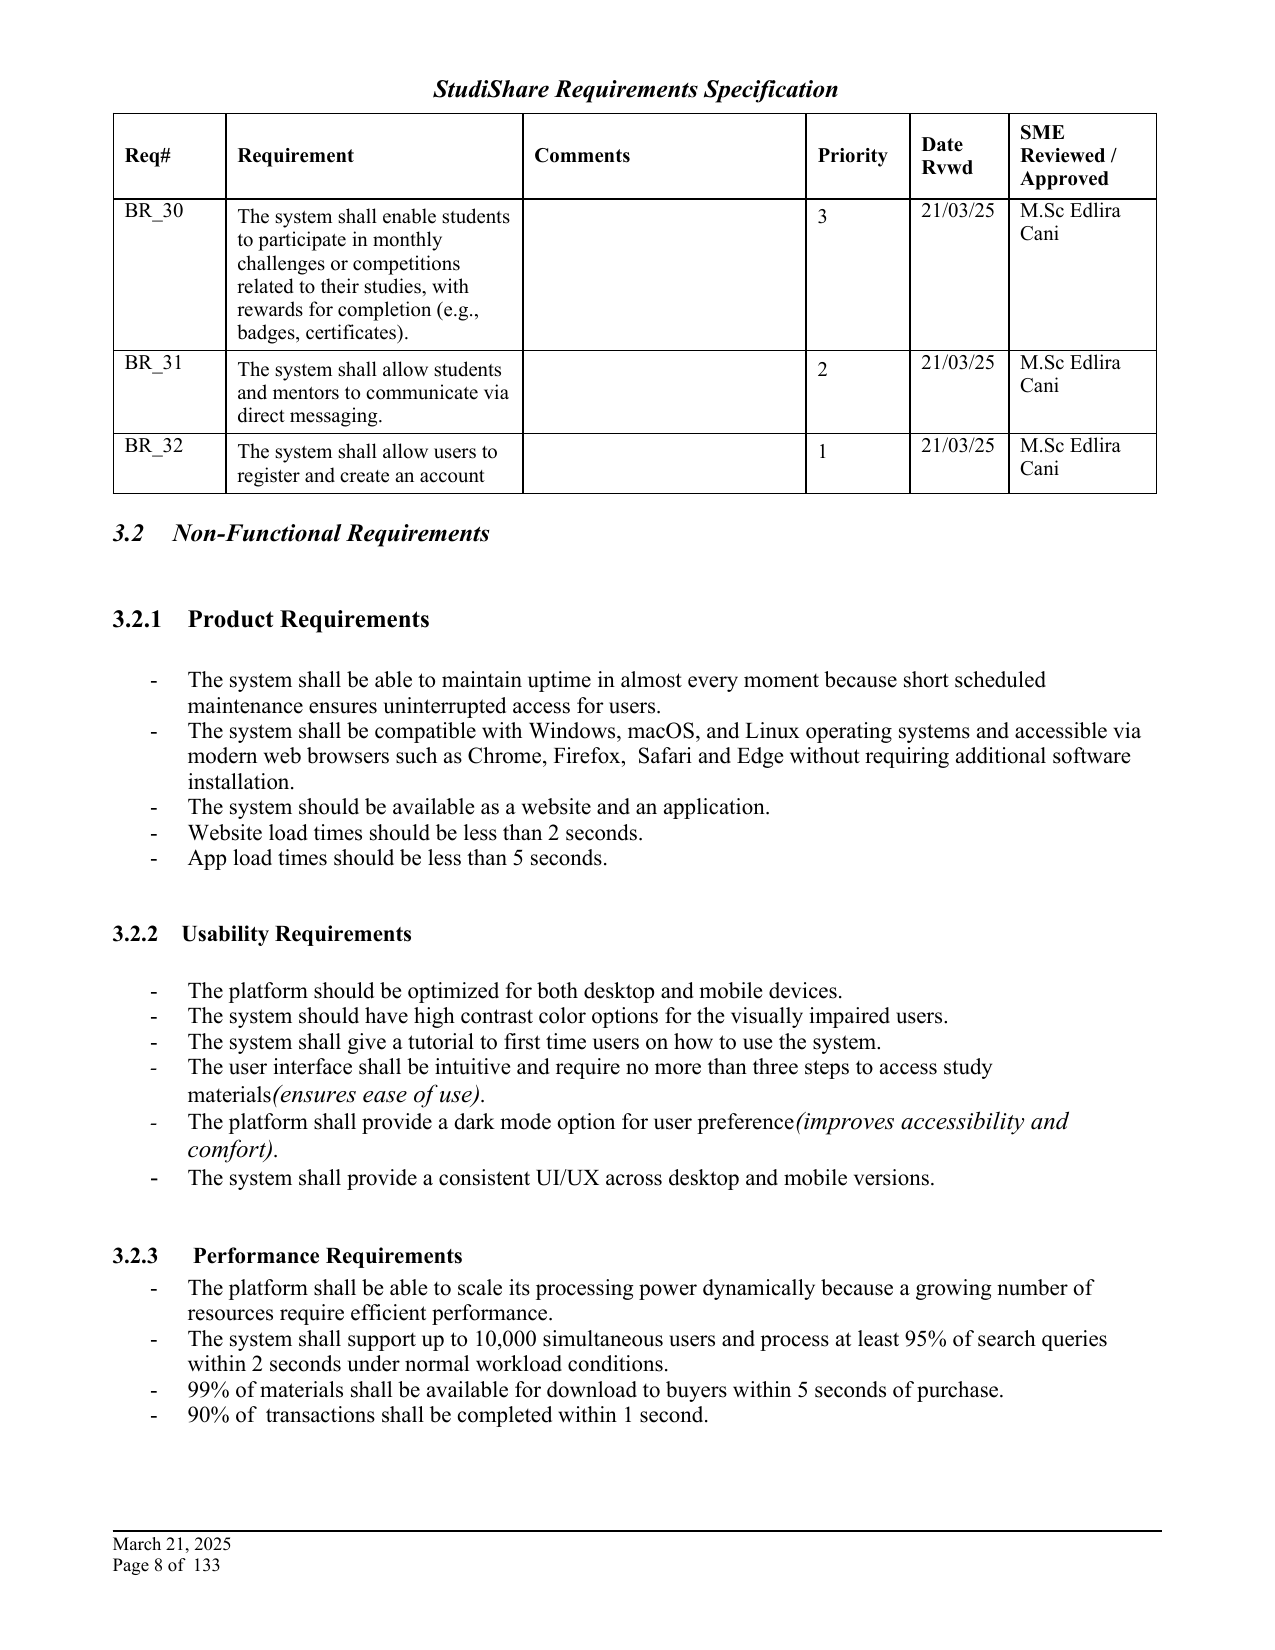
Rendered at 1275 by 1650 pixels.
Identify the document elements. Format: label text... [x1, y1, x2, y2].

table_header Comments [524, 114, 805, 198]
list The system shall provide a consistent UI/UX across desktop and mobile versions. [150, 1163, 1162, 1191]
table_cell The system shall enable students to participate in monthly challenges or competitions related to their studies, with rewards for completion (e.g., badges, certificates). [227, 200, 522, 350]
table_cell 21/03/25 [911, 351, 1008, 433]
subtitle 3.2.2 Usability Requirements [112, 921, 1162, 946]
table_cell 21/03/25 [911, 200, 1008, 350]
list 90% of transactions shall be completed within 1 second. [150, 1402, 1162, 1427]
table_header Priority [807, 114, 909, 198]
table_header Requirement [227, 114, 522, 198]
list 99% of materials shall be available for download to buyers within 5 seconds of purchase. [150, 1377, 1162, 1402]
list The user interface shall be intuitive and require no more than three steps to access study materials(ensures ease of use). [150, 1054, 1162, 1107]
table_cell BR_30 [114, 200, 225, 350]
table_cell [524, 434, 805, 493]
table_header SME Reviewed / Approved [1010, 114, 1156, 198]
table_header Date Rvwd [911, 114, 1008, 198]
table_cell M.Sc Edlira Cani [1010, 200, 1156, 350]
list The system should have high contrast color options for the visually impaired users. [150, 1003, 1162, 1029]
table_cell BR_31 [114, 351, 225, 433]
list The system should be available as a website and an application. [150, 794, 1162, 820]
table_cell [524, 351, 805, 433]
table_header Req# [114, 114, 225, 198]
list The system shall give a tutorial to first time users on how to use the system. [150, 1029, 1162, 1054]
table_cell BR_32 [114, 434, 225, 493]
subtitle Product Requirements [112, 606, 1162, 633]
list The system shall be able to maintain uptime in almost every moment because short scheduled maintenance ensures uninterrupted access for users. [150, 667, 1162, 718]
list App load times should be less than 5 seconds. [150, 845, 1162, 871]
list The platform shall be able to scale its processing power dynamically because a growing number of resources require efficient performance. [150, 1275, 1162, 1326]
table_cell 3 [807, 200, 909, 350]
list The system shall be compatible with Windows, macOS, and Linux operating systems and accessible via modern web browsers such as Chrome, Firefox, Safari and Edge without requiring additional software installation. [150, 718, 1162, 794]
table_cell M.Sc Edlira Cani [1010, 351, 1156, 433]
list The platform shall provide a dark mode option for user preference(improves accessibility and comfort). [150, 1107, 1162, 1163]
table_cell M.Sc Edlira Cani [1010, 434, 1156, 493]
list The platform should be optimized for both desktop and mobile devices. [150, 978, 1162, 1003]
table_cell [524, 200, 805, 350]
subtitle Non-Functional Requirements [112, 519, 1162, 547]
table_cell The system shall allow users to register and create an account [227, 434, 522, 493]
table_cell 21/03/25 [911, 434, 1008, 493]
list Website load times should be less than 2 seconds. [150, 820, 1162, 845]
table_cell 2 [807, 351, 909, 433]
list The system shall support up to 10,000 simultaneous users and process at least 95% of search queries within 2 seconds under normal workload conditions. [150, 1326, 1162, 1377]
subtitle 3.2.3 Performance Requirements [112, 1243, 1162, 1269]
table_cell The system shall allow students and mentors to communicate via direct messaging. [227, 351, 522, 433]
table_cell 1 [807, 434, 909, 493]
